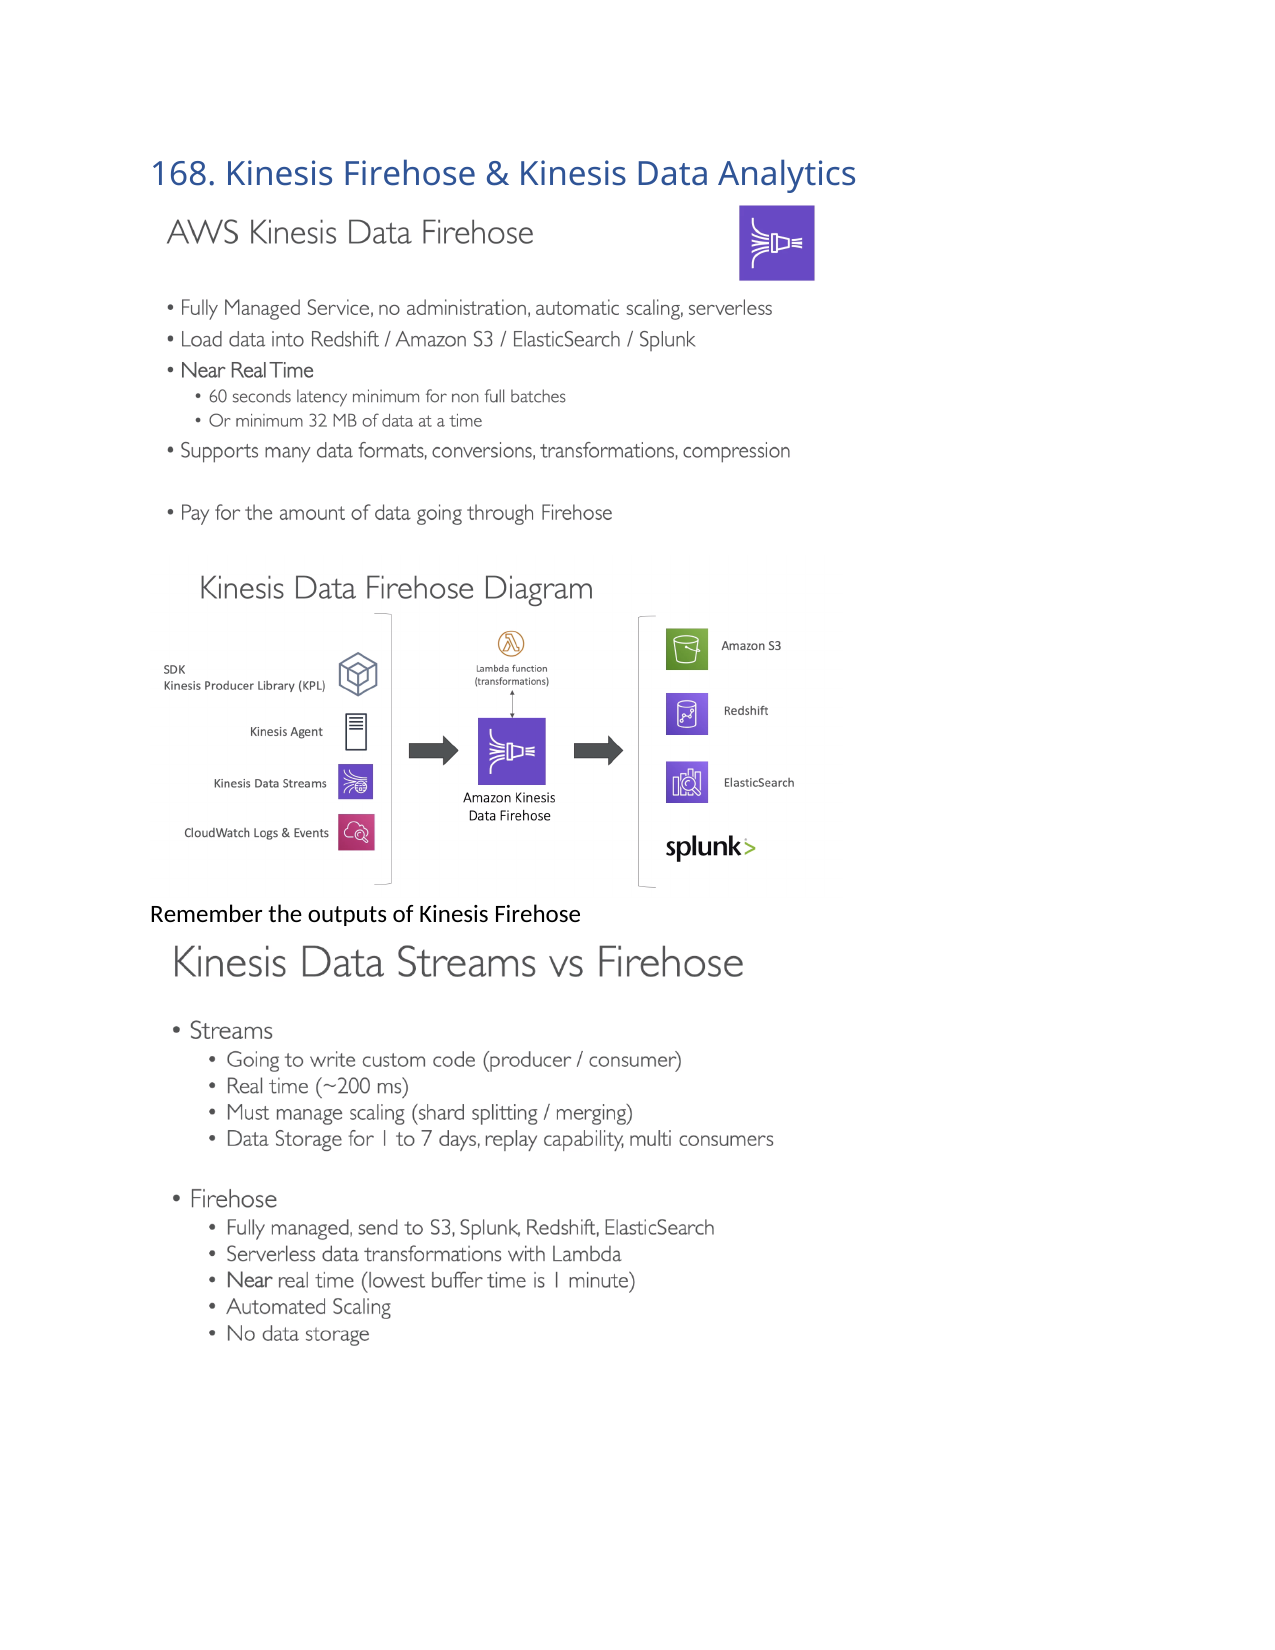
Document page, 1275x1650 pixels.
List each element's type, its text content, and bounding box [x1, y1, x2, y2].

text Remember the outputs of Kinesis Firehose [150, 898, 1125, 928]
subtitle 168. Kinesis Firehose & Kinesis Data Analytics [150, 150, 1125, 195]
picture [150, 195, 844, 898]
picture [150, 928, 818, 1365]
